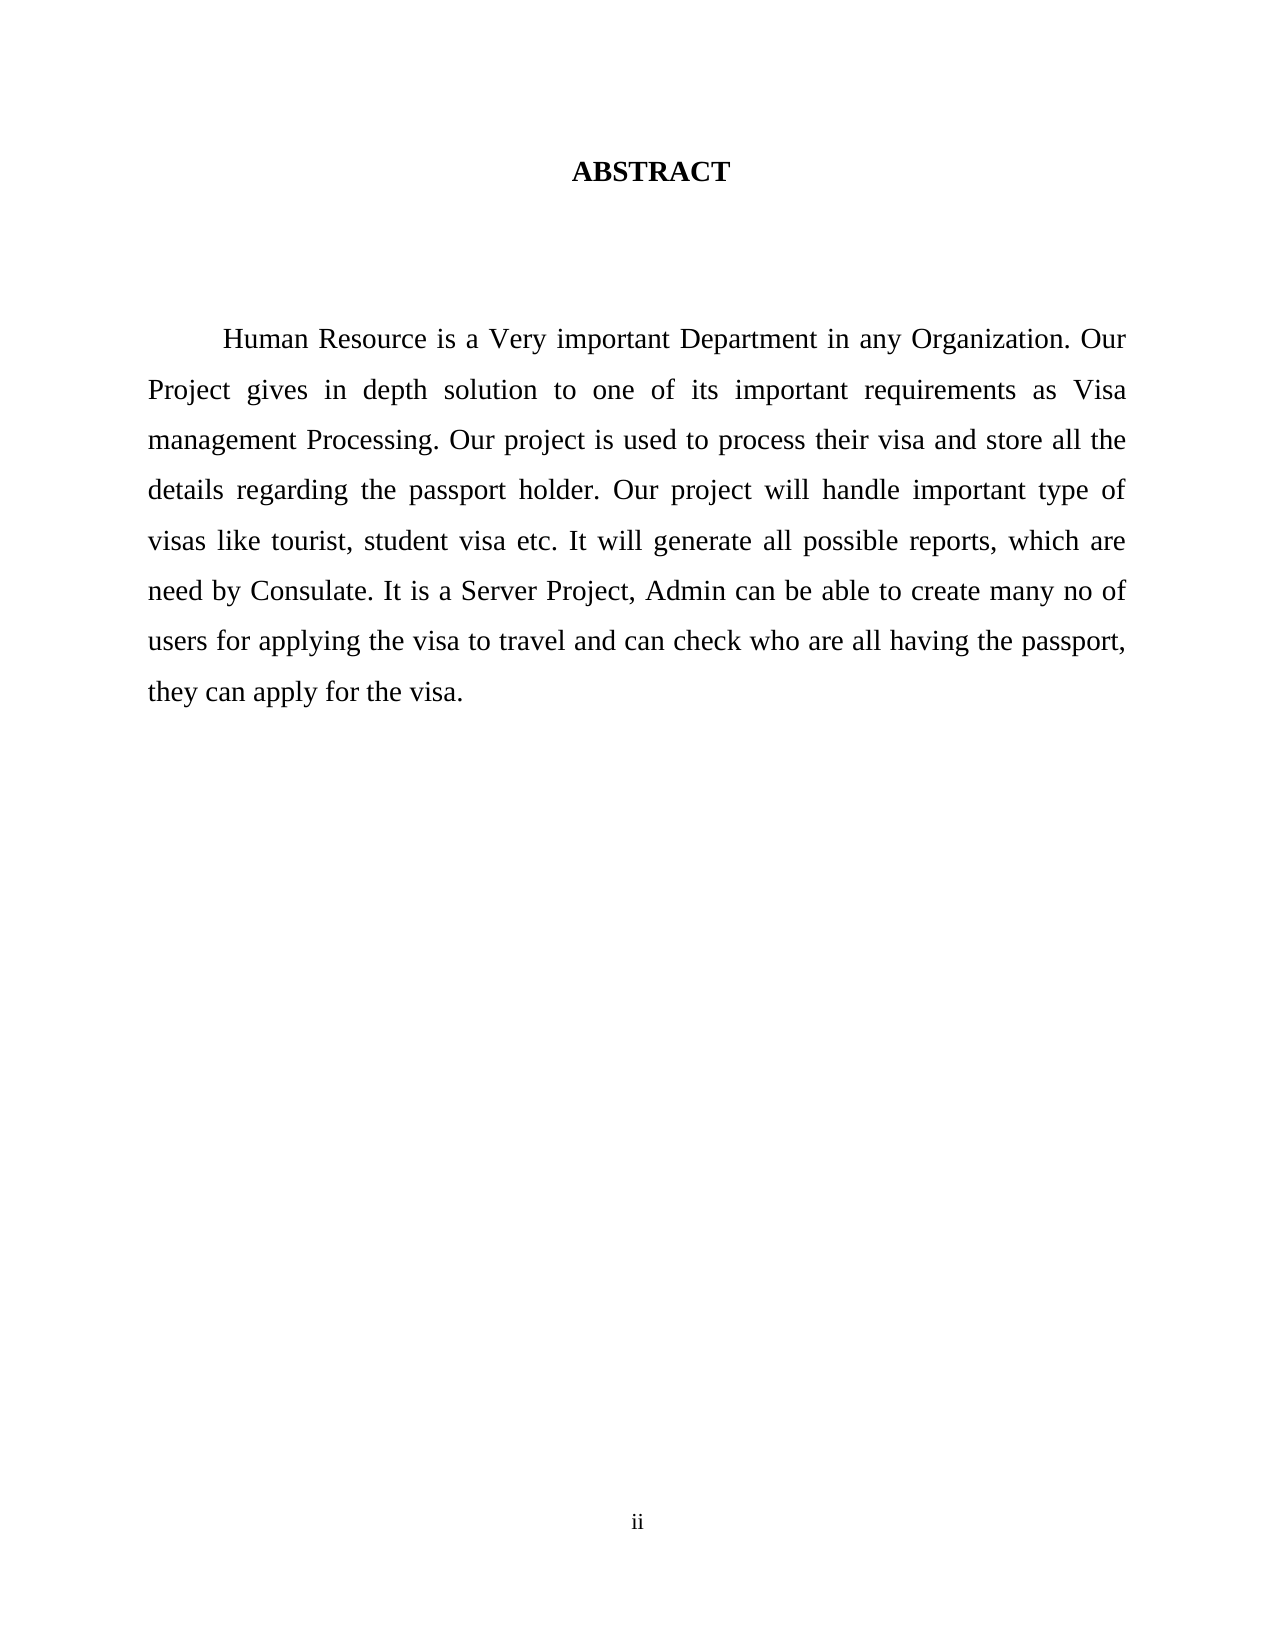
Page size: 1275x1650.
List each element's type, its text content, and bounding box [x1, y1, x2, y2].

subtitle ABSTRACT [210, 154, 1092, 187]
text Human Resource is a Very important Department in any Organization. Our Project gives in depth solution to one of its important requirements as Visa management Processing. Our project is used to process their visa and store all the details regarding the passport holder. Our project will handle important type of visas like tourist, student visa etc. It will generate all possible reports, which are need by Consulate. It is a Server Project, Admin can be able to create many no of users for applying the visa to travel and can check who are all having the passport, they can apply for the visa. [148, 322, 1127, 707]
